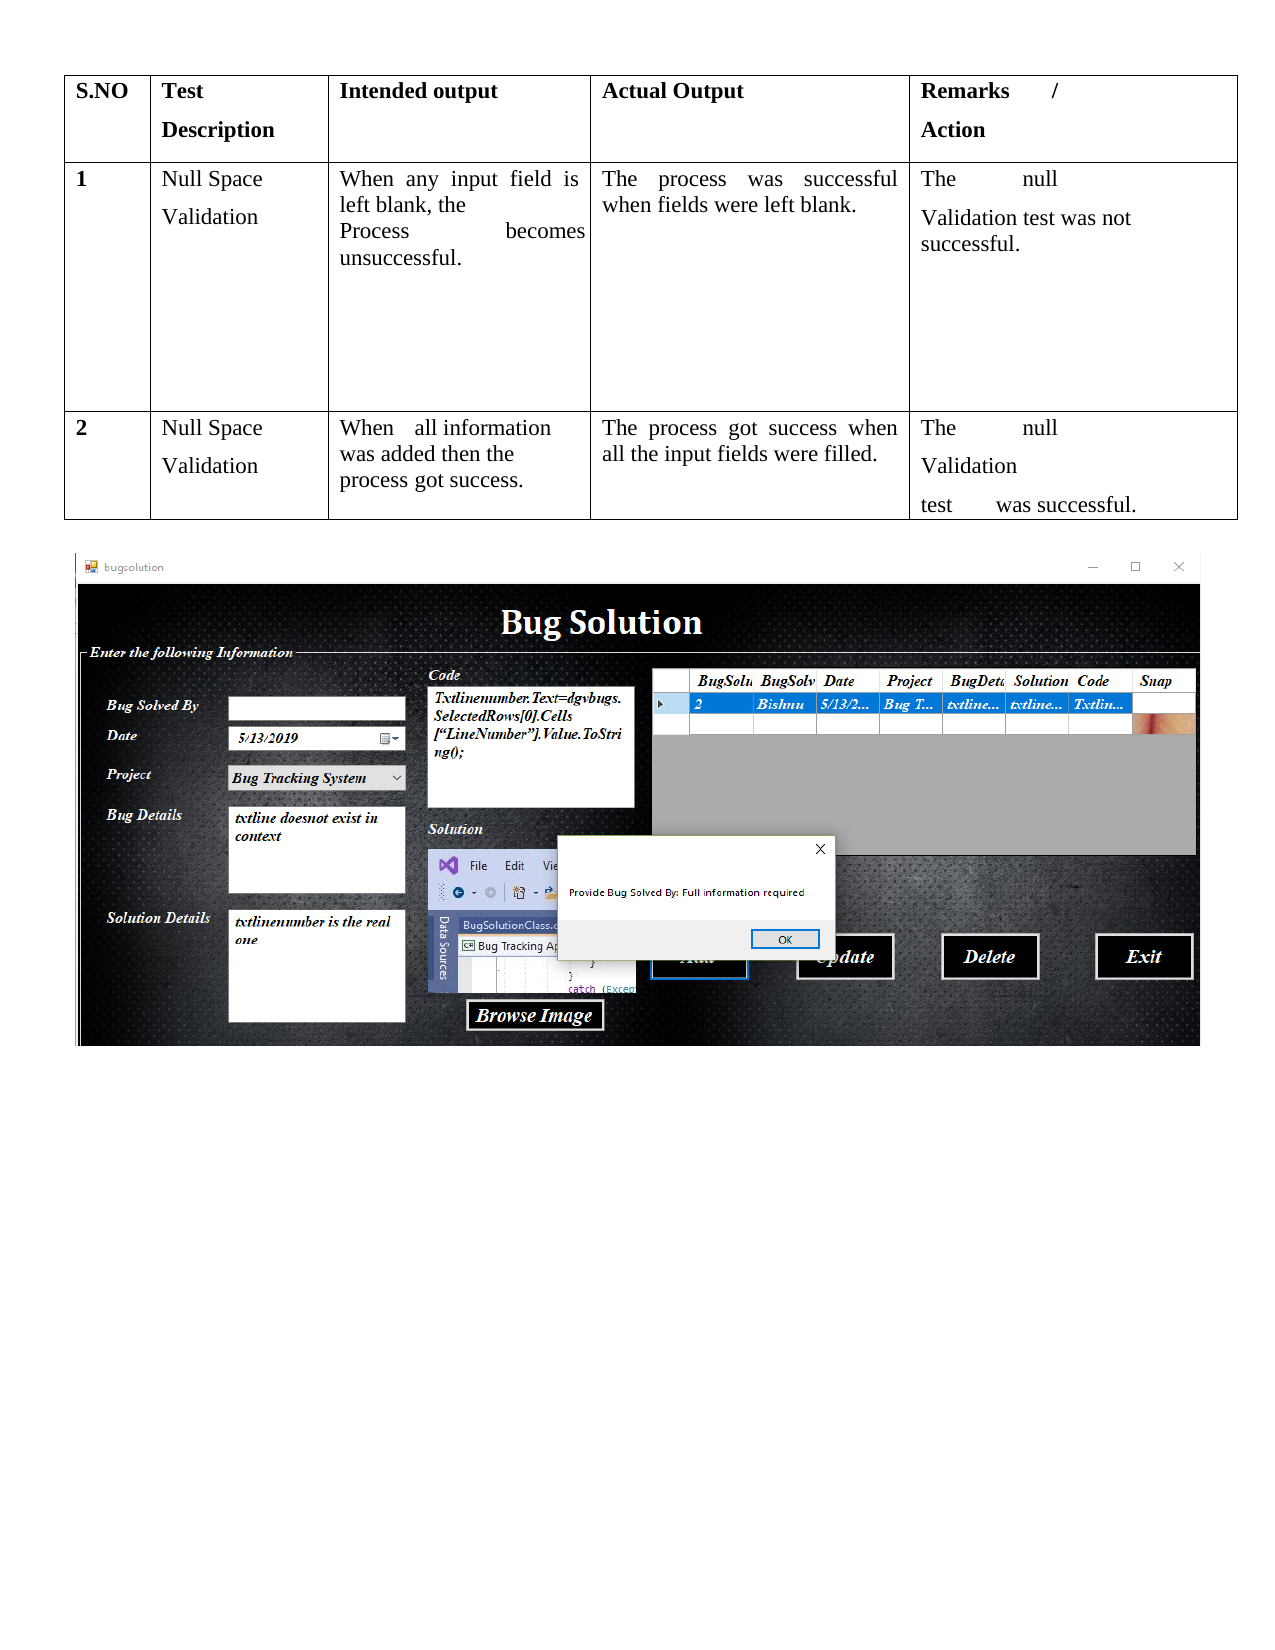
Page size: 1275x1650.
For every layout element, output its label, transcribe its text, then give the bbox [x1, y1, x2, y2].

table_cell When any input field is left blank, the Process becomes unsuccessful. [329, 163, 590, 411]
table_cell 1 [65, 163, 150, 411]
table_cell 2 [65, 412, 150, 519]
picture [75, 553, 1200, 1046]
table_header Remarks / Action [910, 76, 1237, 162]
table_cell Null Space Validation [151, 163, 328, 411]
table_header Intended output [329, 76, 590, 162]
table_cell The null Validation test was not successful. [910, 163, 1237, 411]
table_header Actual Output [591, 76, 909, 162]
table_cell Null Space Validation [151, 412, 328, 519]
table_cell The null Validation test was successful. [910, 412, 1237, 519]
table_cell When all information was added then the process got success. [329, 412, 590, 519]
table_header S.NO [65, 76, 150, 162]
table_cell The process was successful when fields were left blank. [591, 163, 909, 411]
table_cell The process got success when all the input fields were filled. [591, 412, 909, 519]
table_header Test Description [151, 76, 328, 162]
